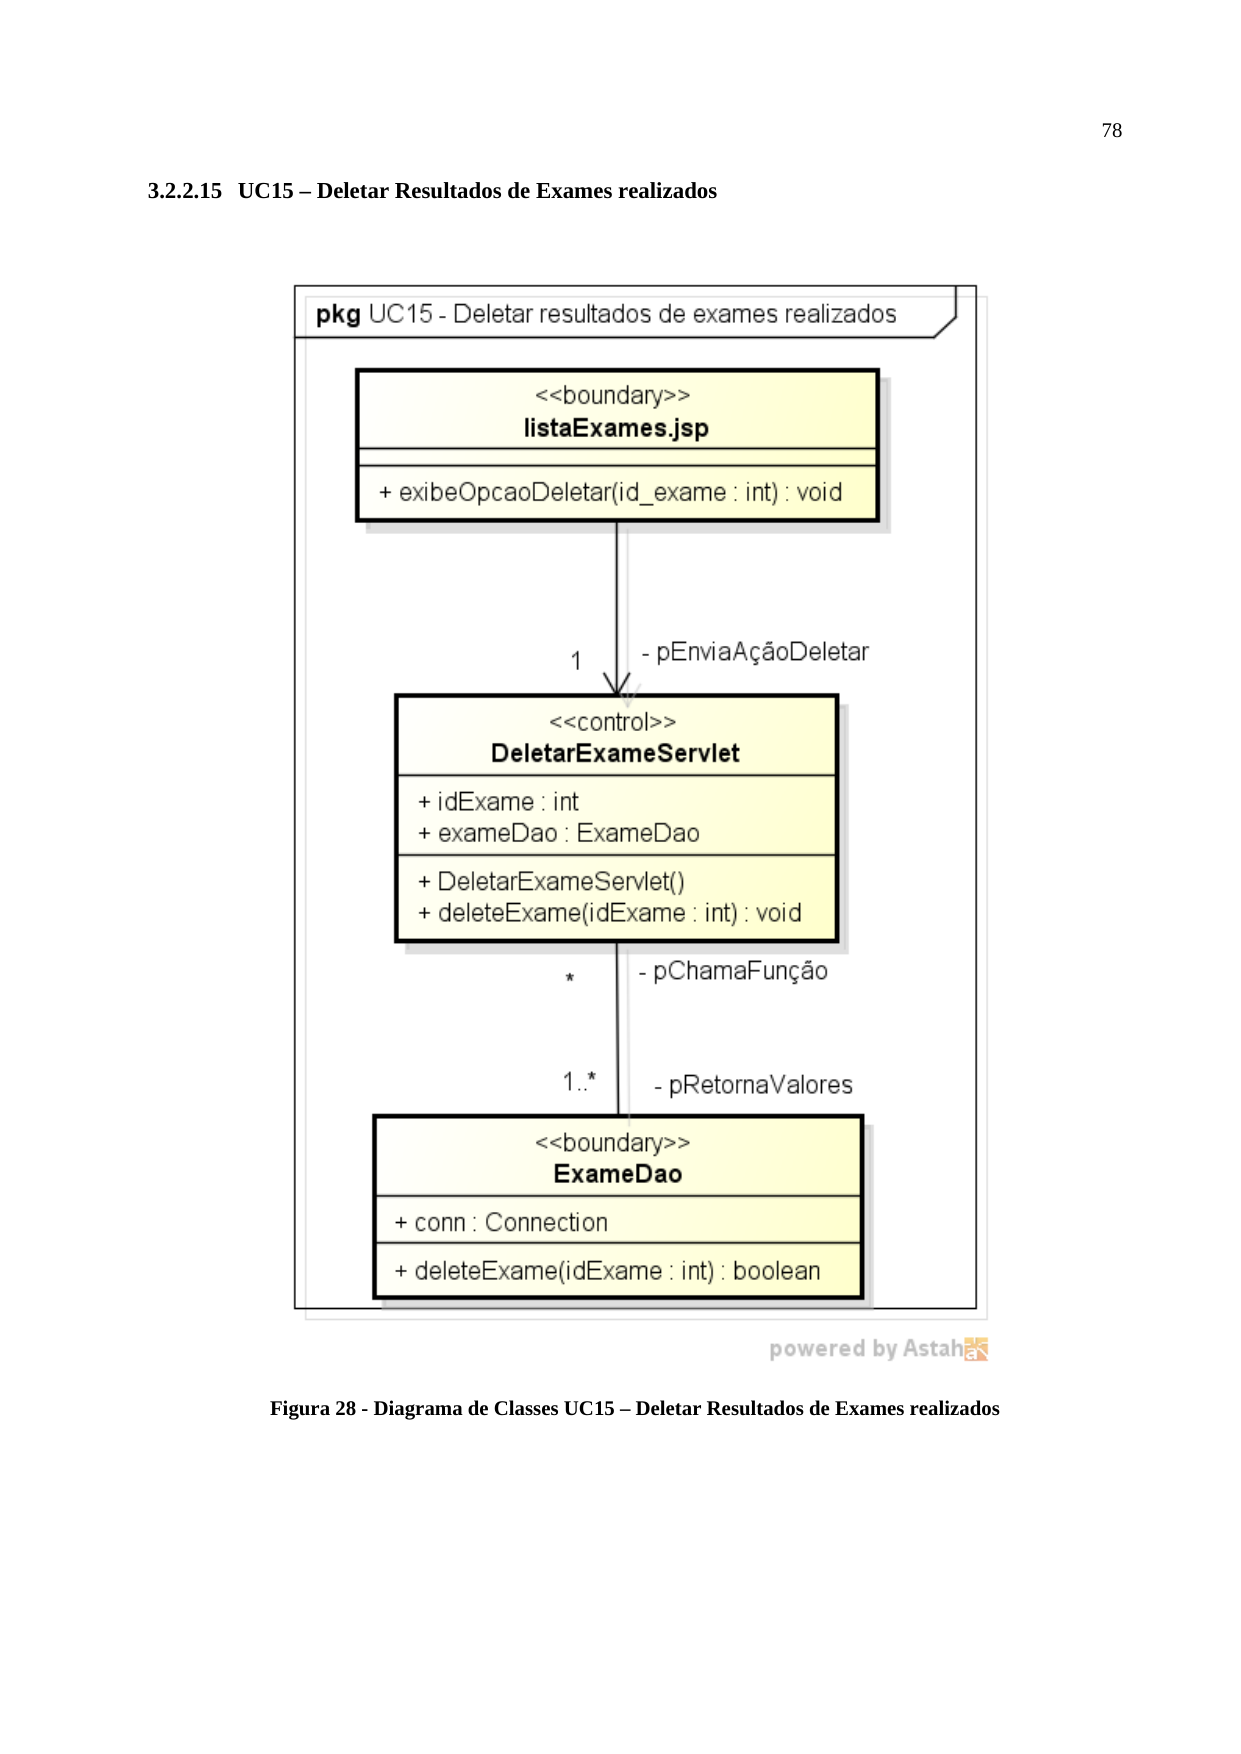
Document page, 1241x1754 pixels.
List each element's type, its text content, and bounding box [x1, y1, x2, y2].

picture [274, 266, 996, 1369]
subtitle UC15 – Deletar Resultados de Exames realizados [148, 177, 1122, 203]
text Figura - Diagrama de Classes UC15 – Deletar Resultados de Exames realizados [148, 1396, 1122, 1420]
